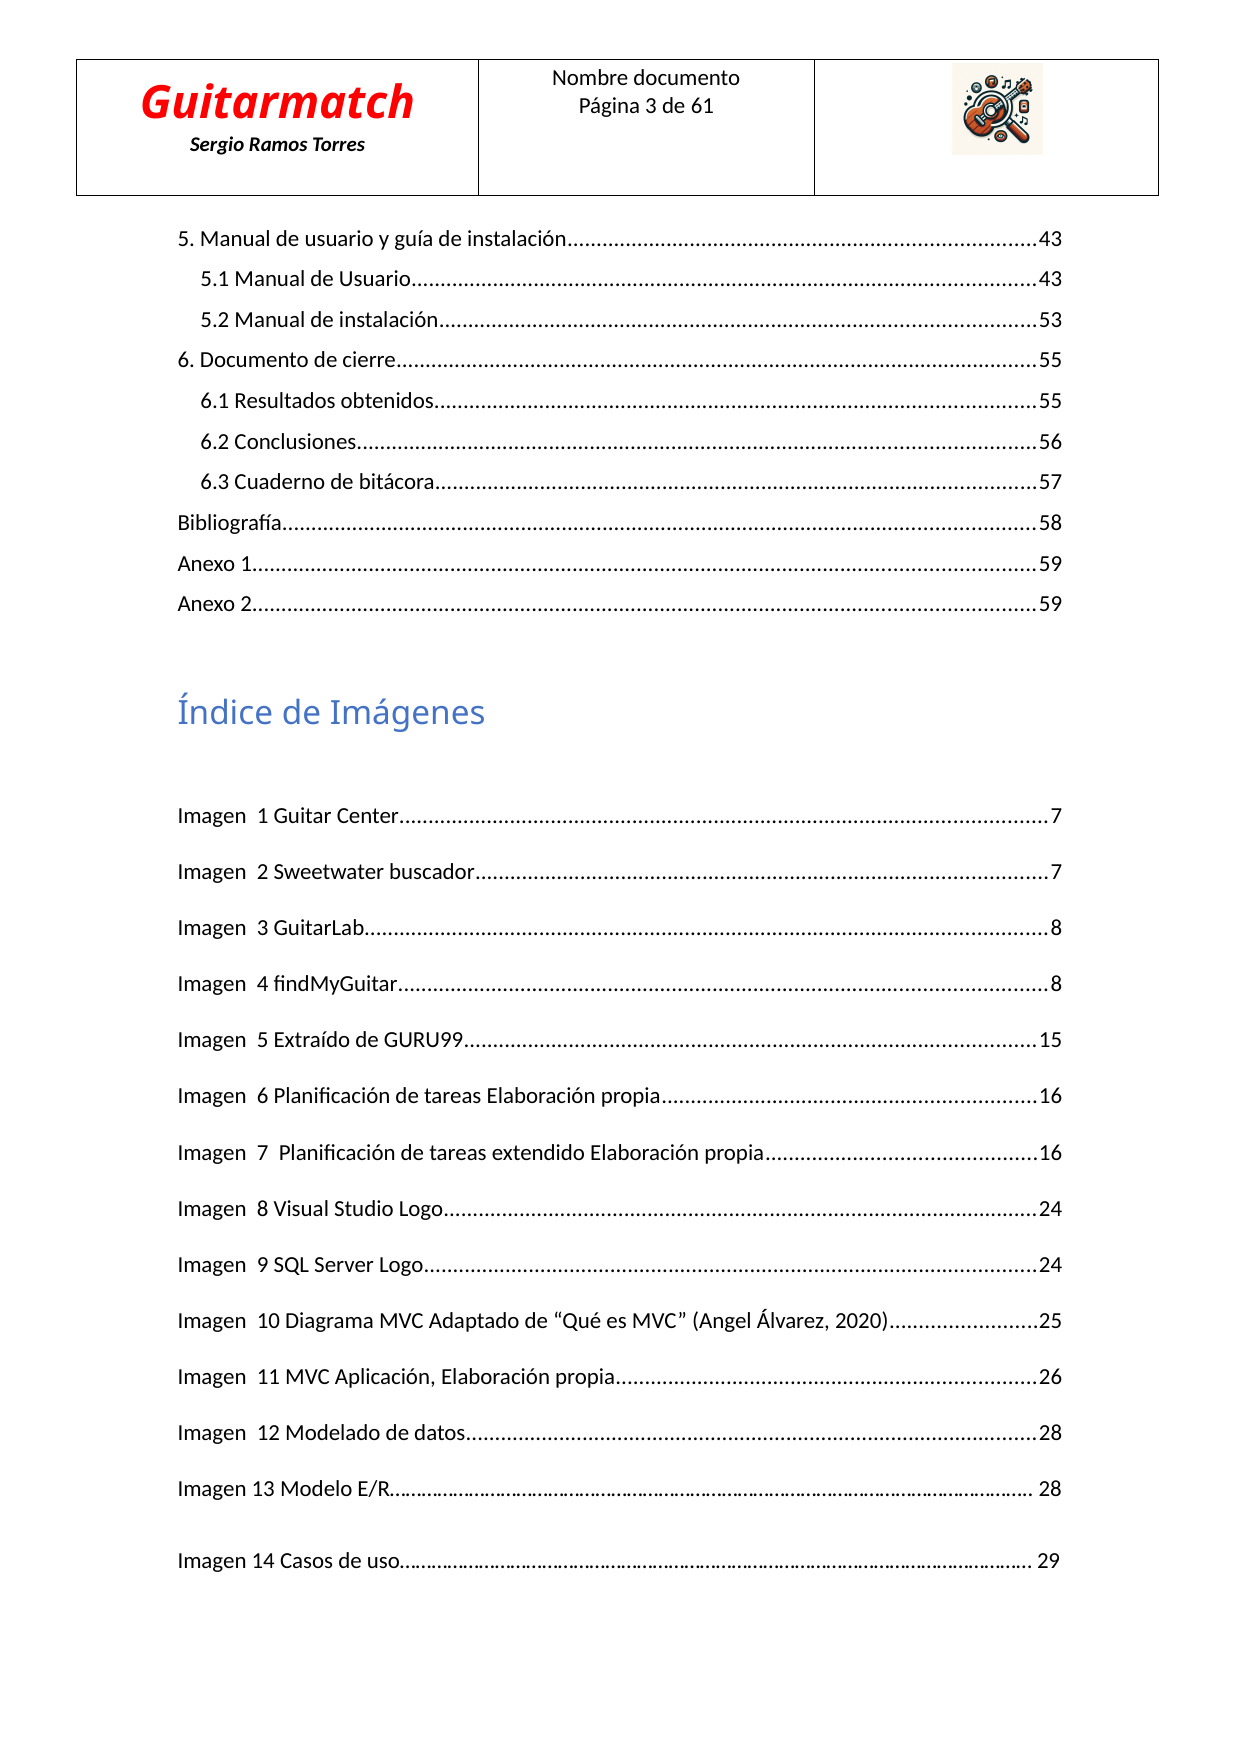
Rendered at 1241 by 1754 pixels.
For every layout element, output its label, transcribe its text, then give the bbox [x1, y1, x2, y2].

text Imagen 12 Modelado de datos 28 [177, 1418, 1063, 1446]
text Imagen 4 findMyGuitar 8 [177, 969, 1063, 998]
text Imagen 11 MVC Aplicación, Elaboración propia 26 [177, 1362, 1063, 1390]
text Imagen 13 Modelo E/R………………………………………………………………………………………………………….. 28 [177, 1474, 1063, 1502]
text Índice de Imágenes [177, 689, 1063, 734]
text Imagen 10 Diagrama MVC Adaptado de “Qué es MVC” (Angel Álvarez, 2020) 25 [177, 1306, 1063, 1334]
text Imagen 14 Casos de uso………………………………………………………………………………………………………… 29 [177, 1547, 1063, 1575]
text Imagen 6 Planificación de tareas Elaboración propia 16 [177, 1082, 1063, 1110]
text Imagen 9 SQL Server Logo 24 [177, 1250, 1063, 1278]
text Imagen 1 Guitar Center 7 [177, 801, 1063, 829]
text Imagen 7 Planificación de tareas extendido Elaboración propia 16 [177, 1138, 1063, 1166]
text Imagen 2 Sweetwater buscador 7 [177, 857, 1063, 886]
text Imagen 8 Visual Studio Logo 24 [177, 1194, 1063, 1222]
text Imagen 3 GuitarLab 8 [177, 913, 1063, 942]
text Imagen 5 Extraído de GURU99 15 [177, 1026, 1063, 1054]
picture [951, 63, 1043, 155]
